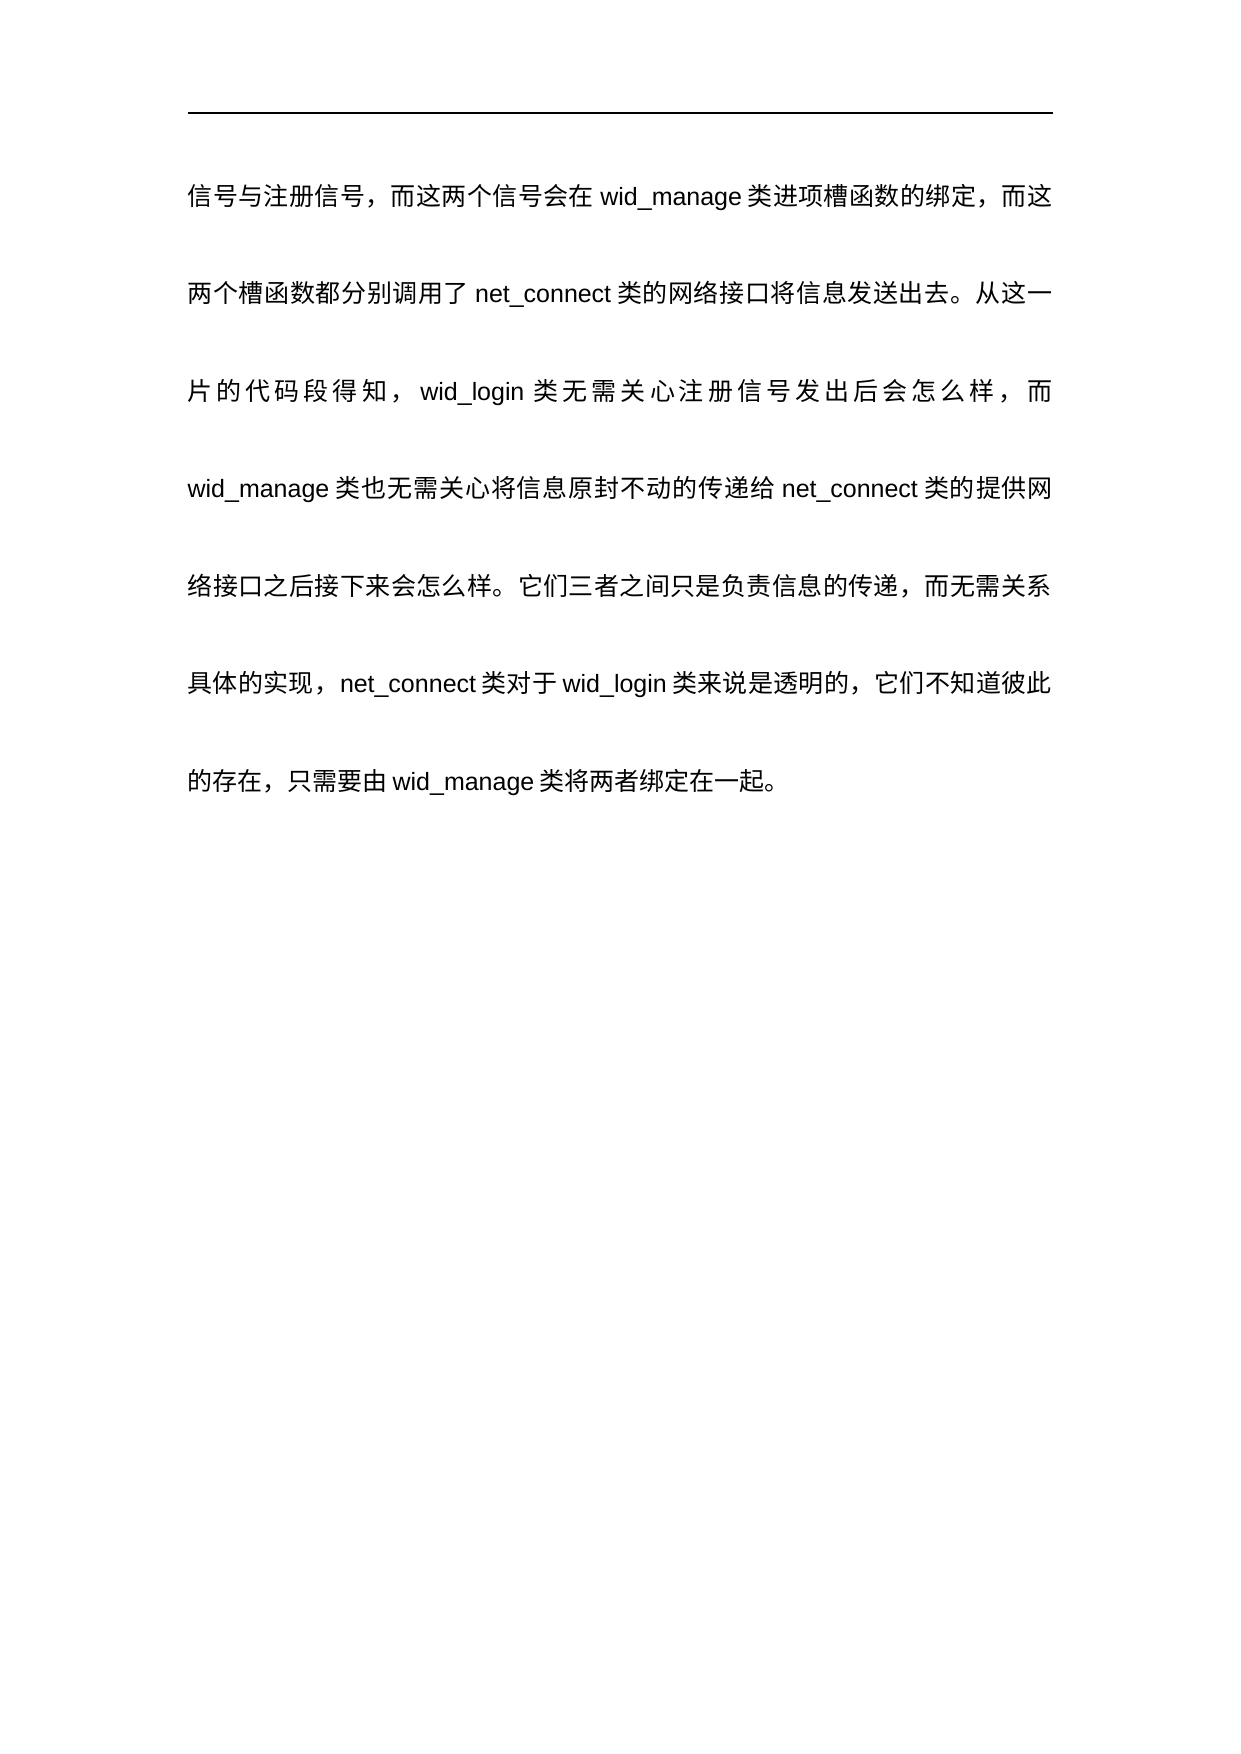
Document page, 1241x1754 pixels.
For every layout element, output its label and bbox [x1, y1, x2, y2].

text [187, 162, 1053, 812]
